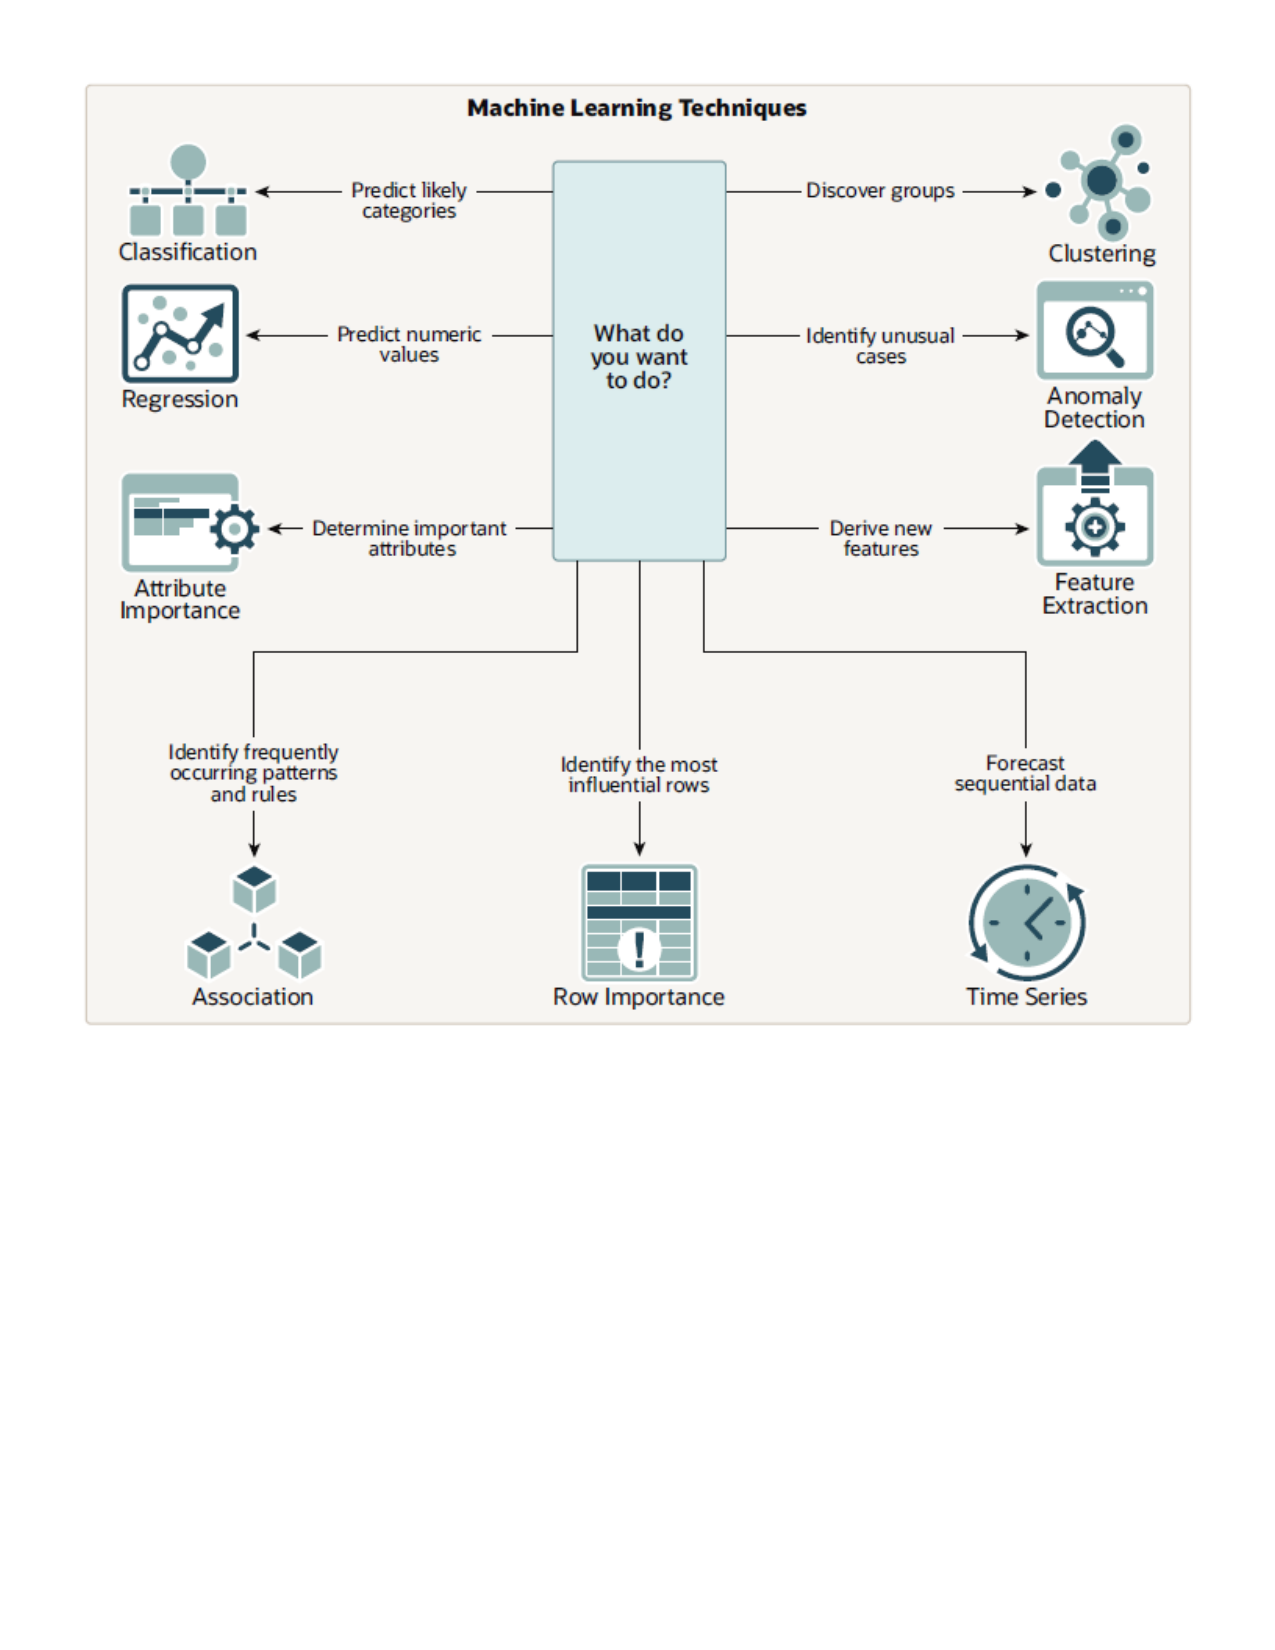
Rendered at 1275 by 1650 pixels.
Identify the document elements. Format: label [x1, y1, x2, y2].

picture [75, 75, 1202, 1038]
